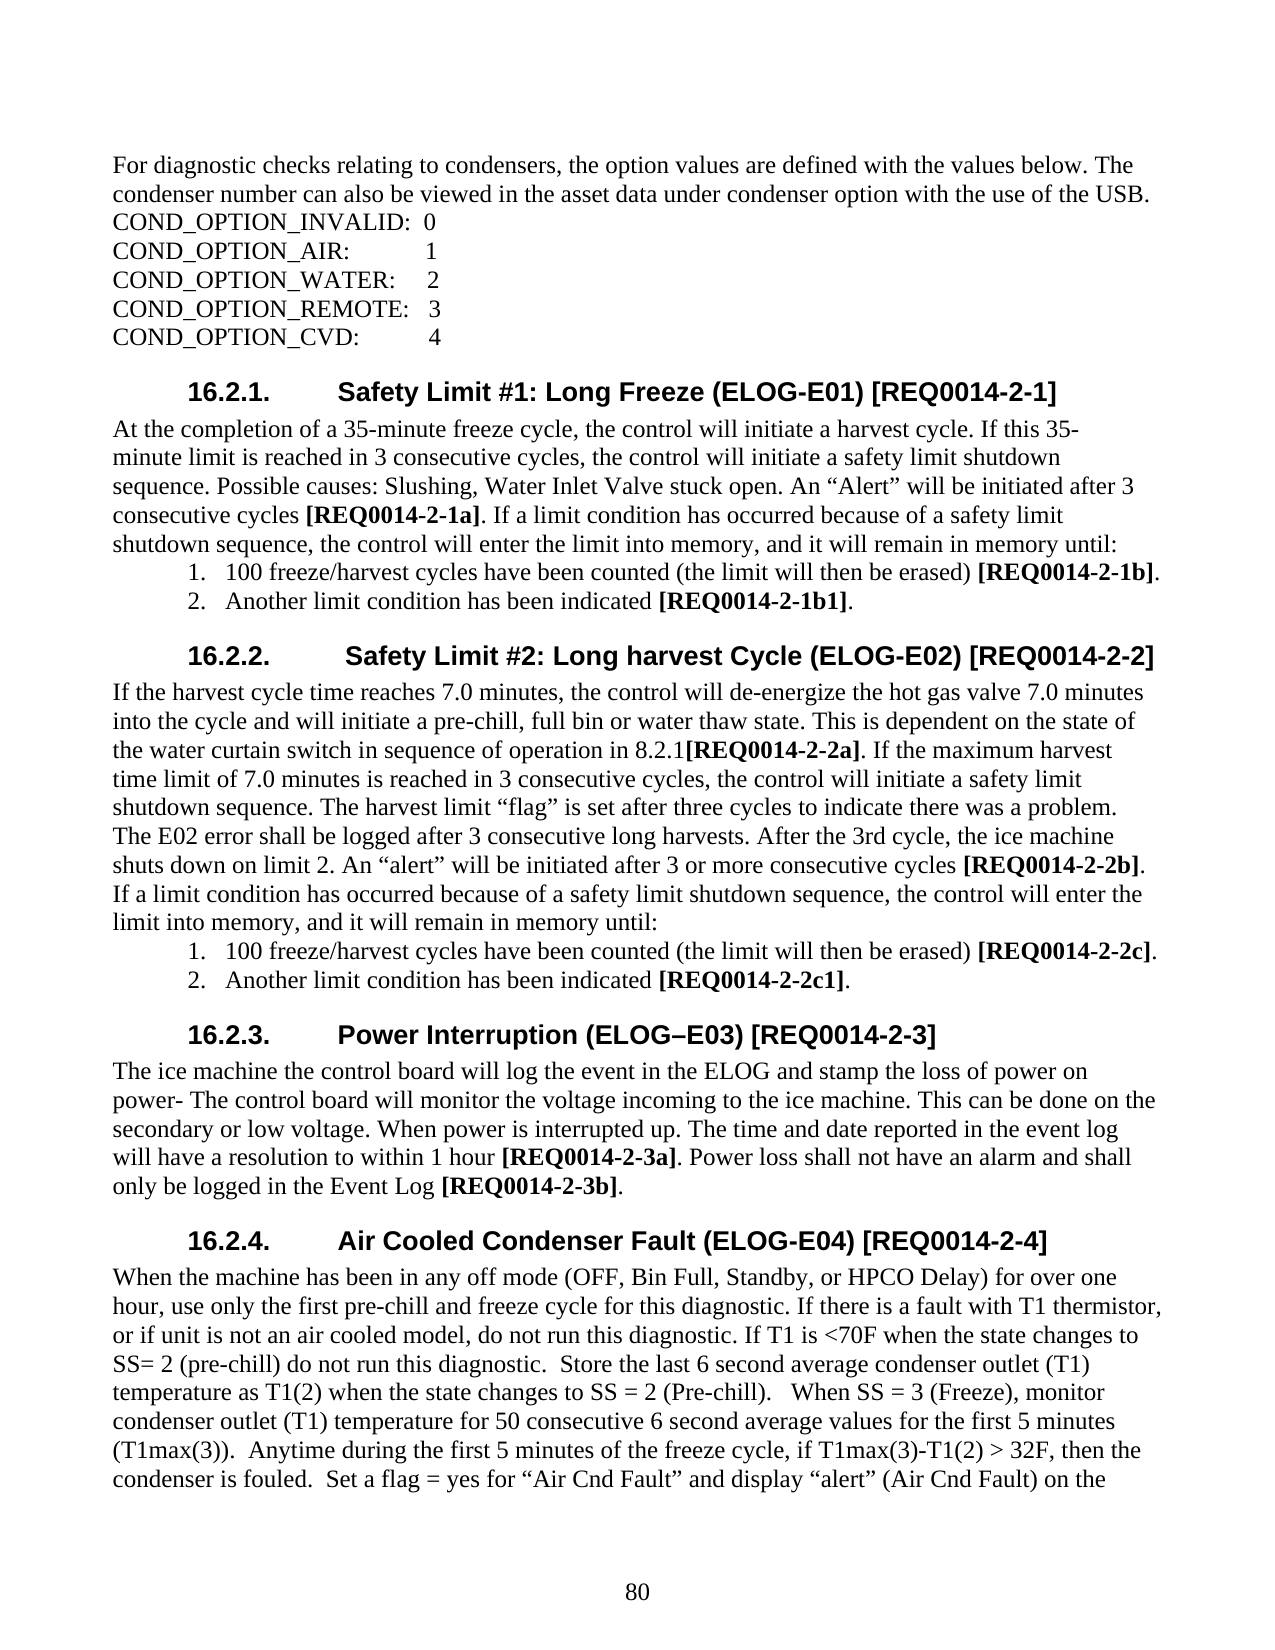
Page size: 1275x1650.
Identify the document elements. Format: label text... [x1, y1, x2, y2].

text COND_OPTION_WATER: 2 [112, 265, 1162, 294]
list Another limit condition has been indicated [REQ0014-2-2c1]. [187, 965, 1162, 994]
text COND_OPTION_CVD: 4 [112, 322, 1162, 351]
text If the harvest cycle time reaches 7.0 minutes, the control will de-energize the hot gas valve 7.0 minutes into the cycle and will initiate a pre-chill, full bin or water thaw state. This is dependent on the state of the water curtain switch in sequence of operation in 8.2.1[REQ0014-2-2a]. If the maximum harvest time limit of 7.0 minutes is reached in 3 consecutive cycles, the control will initiate a safety limit shutdown sequence. The harvest limit “flag” is set after three cycles to indicate there was a problem. The E02 error shall be logged after 3 consecutive long harvests. After the 3rd cycle, the ice machine shuts down on limit 2. An “alert” will be initiated after 3 or more consecutive cycles [REQ0014-2-2b]. If a limit condition has occurred because of a safety limit shutdown sequence, the control will enter the limit into memory, and it will remain in memory until: [112, 677, 1162, 936]
text minute limit is reached in 3 consecutive cycles, the control will initiate a safety limit shutdown [112, 442, 1162, 471]
list 100 freeze/harvest cycles have been counted (the limit will then be erased) [REQ0014-2-1b]. [187, 557, 1162, 586]
text At the completion of a 35-minute freeze cycle, the control will initiate a harvest cycle. If this 35- [112, 414, 1162, 442]
text sequence. Possible causes: Slushing, Water Inlet Valve stuck open. An “Alert” will be initiated after 3 consecutive cycles [REQ0014-2-1a]. If a limit condition has occurred because of a safety limit shutdown sequence, the control will enter the limit into memory, and it will remain in memory until: [112, 471, 1162, 557]
text COND_OPTION_REMOTE: 3 [112, 294, 1162, 322]
list Another limit condition has been indicated [REQ0014-2-1b1]. [187, 586, 1162, 615]
subtitle Safety Limit #1: Long Freeze (ELOG-E01) [REQ0014-2-1] [187, 376, 1162, 407]
subtitle Air Cooled Condenser Fault (ELOG-E04) [REQ0014-2-4] [187, 1225, 1162, 1256]
text COND_OPTION_AIR: 1 [112, 236, 1162, 265]
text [112, 1262, 1162, 1492]
text COND_OPTION_INVALID: 0 [112, 207, 1162, 236]
text The ice machine the control board will log the event in the ELOG and stamp the loss of power on power- The control board will monitor the voltage incoming to the ice machine. This can be done on the secondary or low voltage. When power is interrupted up. The time and date reported in the event log will have a resolution to within 1 hour [REQ0014-2-3a]. Power loss shall not have an alarm and shall only be logged in the Event Log [REQ0014-2-3b]. [112, 1056, 1162, 1200]
text For diagnostic checks relating to condensers, the option values are defined with the values below. The condenser number can also be viewed in the asset data under condenser option with the use of the USB. [112, 150, 1162, 207]
subtitle Power Interruption (ELOG–E03) [REQ0014-2-3] [187, 1019, 1162, 1050]
subtitle Safety Limit #2: Long harvest Cycle (ELOG-E02) [REQ0014-2-2] [187, 640, 1162, 671]
list 100 freeze/harvest cycles have been counted (the limit will then be erased) [REQ0014-2-2c]. [187, 936, 1162, 965]
